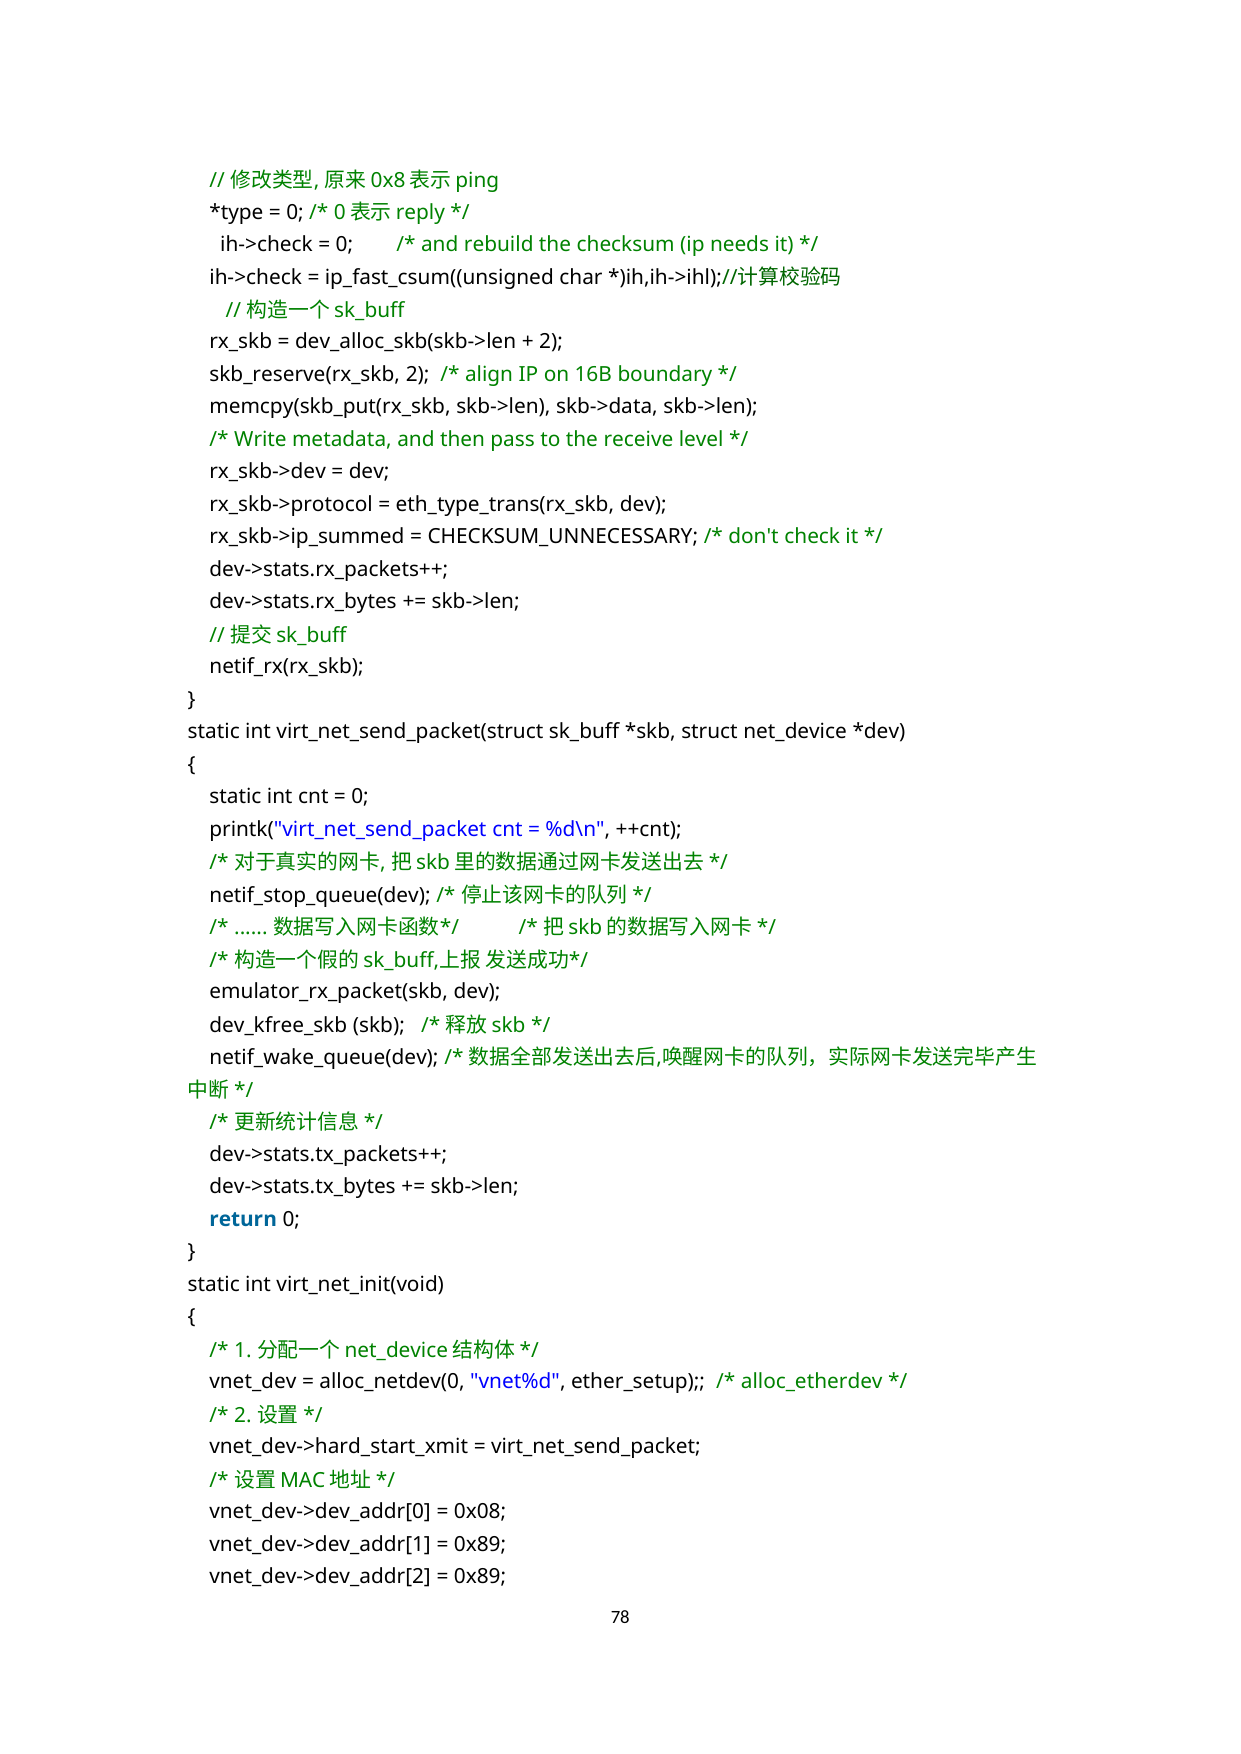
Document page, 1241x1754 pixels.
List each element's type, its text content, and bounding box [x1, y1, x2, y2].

text dev->stats.tx_packets++; [187, 1137, 1053, 1169]
text static int cnt = 0; [187, 779, 1053, 812]
text dev->stats.rx_bytes += skb->len; [187, 584, 1053, 617]
text ih->check = ip_fast_csum((unsigned char *)ih,ih->ihl);//计算校验码 [187, 259, 1053, 292]
text *type = 0; /* 0表示reply */ [187, 194, 1053, 227]
text /* 设置MAC地址 */ [187, 1462, 1053, 1494]
text dev->stats.tx_bytes += skb->len; [187, 1169, 1053, 1202]
text netif_stop_queue(dev); /* 停止该网卡的队列 */ [187, 877, 1053, 909]
text vnet_dev->hard_start_xmit = virt_net_send_packet; [187, 1429, 1053, 1462]
text netif_wake_queue(dev); /* 数据全部发送出去后,唤醒网卡的队列，实际网卡发送完毕产生中断 */ [187, 1039, 1053, 1104]
text dev->stats.rx_packets++; [187, 552, 1053, 584]
text vnet_dev = alloc_netdev(0, "vnet%d", ether_setup);; /* alloc_etherdev */ [187, 1364, 1053, 1397]
text vnet_dev->dev_addr[1] = 0x89; [187, 1527, 1053, 1559]
text static int virt_net_send_packet(struct sk_buff *skb, struct net_device *dev) [187, 714, 1053, 747]
text /* 对于真实的网卡, 把skb里的数据通过网卡发送出去 */ [187, 844, 1053, 877]
text return 0; [187, 1202, 1053, 1234]
text memcpy(skb_put(rx_skb, skb->len), skb->data, skb->len); [187, 389, 1053, 422]
text /* 1. 分配一个net_device结构体 */ [187, 1332, 1053, 1364]
text /* 2. 设置 */ [187, 1397, 1053, 1429]
text // 修改类型, 原来0x8表示ping [187, 162, 1053, 194]
text skb_reserve(rx_skb, 2); /* align IP on 16B boundary */ [187, 357, 1053, 389]
text /* 构造一个假的sk_buff,上报 发送成功*/ [187, 942, 1053, 974]
text } [187, 1234, 1053, 1267]
text /* 更新统计信息 */ [187, 1104, 1053, 1137]
text static int virt_net_init(void) [187, 1267, 1053, 1299]
text { [187, 1299, 1053, 1332]
text rx_skb->dev = dev; [187, 454, 1053, 487]
text printk("virt_net_send_packet cnt = %d\n", ++cnt); [187, 812, 1053, 844]
text emulator_rx_packet(skb, dev); [187, 974, 1053, 1007]
text vnet_dev->dev_addr[0] = 0x08; [187, 1494, 1053, 1527]
text vnet_dev->dev_addr[2] = 0x89; [187, 1559, 1053, 1592]
text rx_skb = dev_alloc_skb(skb->len + 2); [187, 324, 1053, 357]
text } [187, 682, 1053, 714]
text ih->check = 0; /* and rebuild the checksum (ip needs it) */ [187, 227, 1053, 259]
text netif_rx(rx_skb); [187, 649, 1053, 682]
text /* Write metadata, and then pass to the receive level */ [187, 422, 1053, 454]
text rx_skb->protocol = eth_type_trans(rx_skb, dev); [187, 487, 1053, 519]
text { [187, 747, 1053, 779]
text // 提交sk_buff [187, 617, 1053, 649]
text // 构造一个sk_buff [187, 292, 1053, 324]
text /* ...... 数据写入网卡函数*/ /* 把skb的数据写入网卡 */ [187, 909, 1053, 942]
text rx_skb->ip_summed = CHECKSUM_UNNECESSARY; /* don't check it */ [187, 519, 1053, 552]
text dev_kfree_skb (skb); /* 释放skb */ [187, 1007, 1053, 1039]
